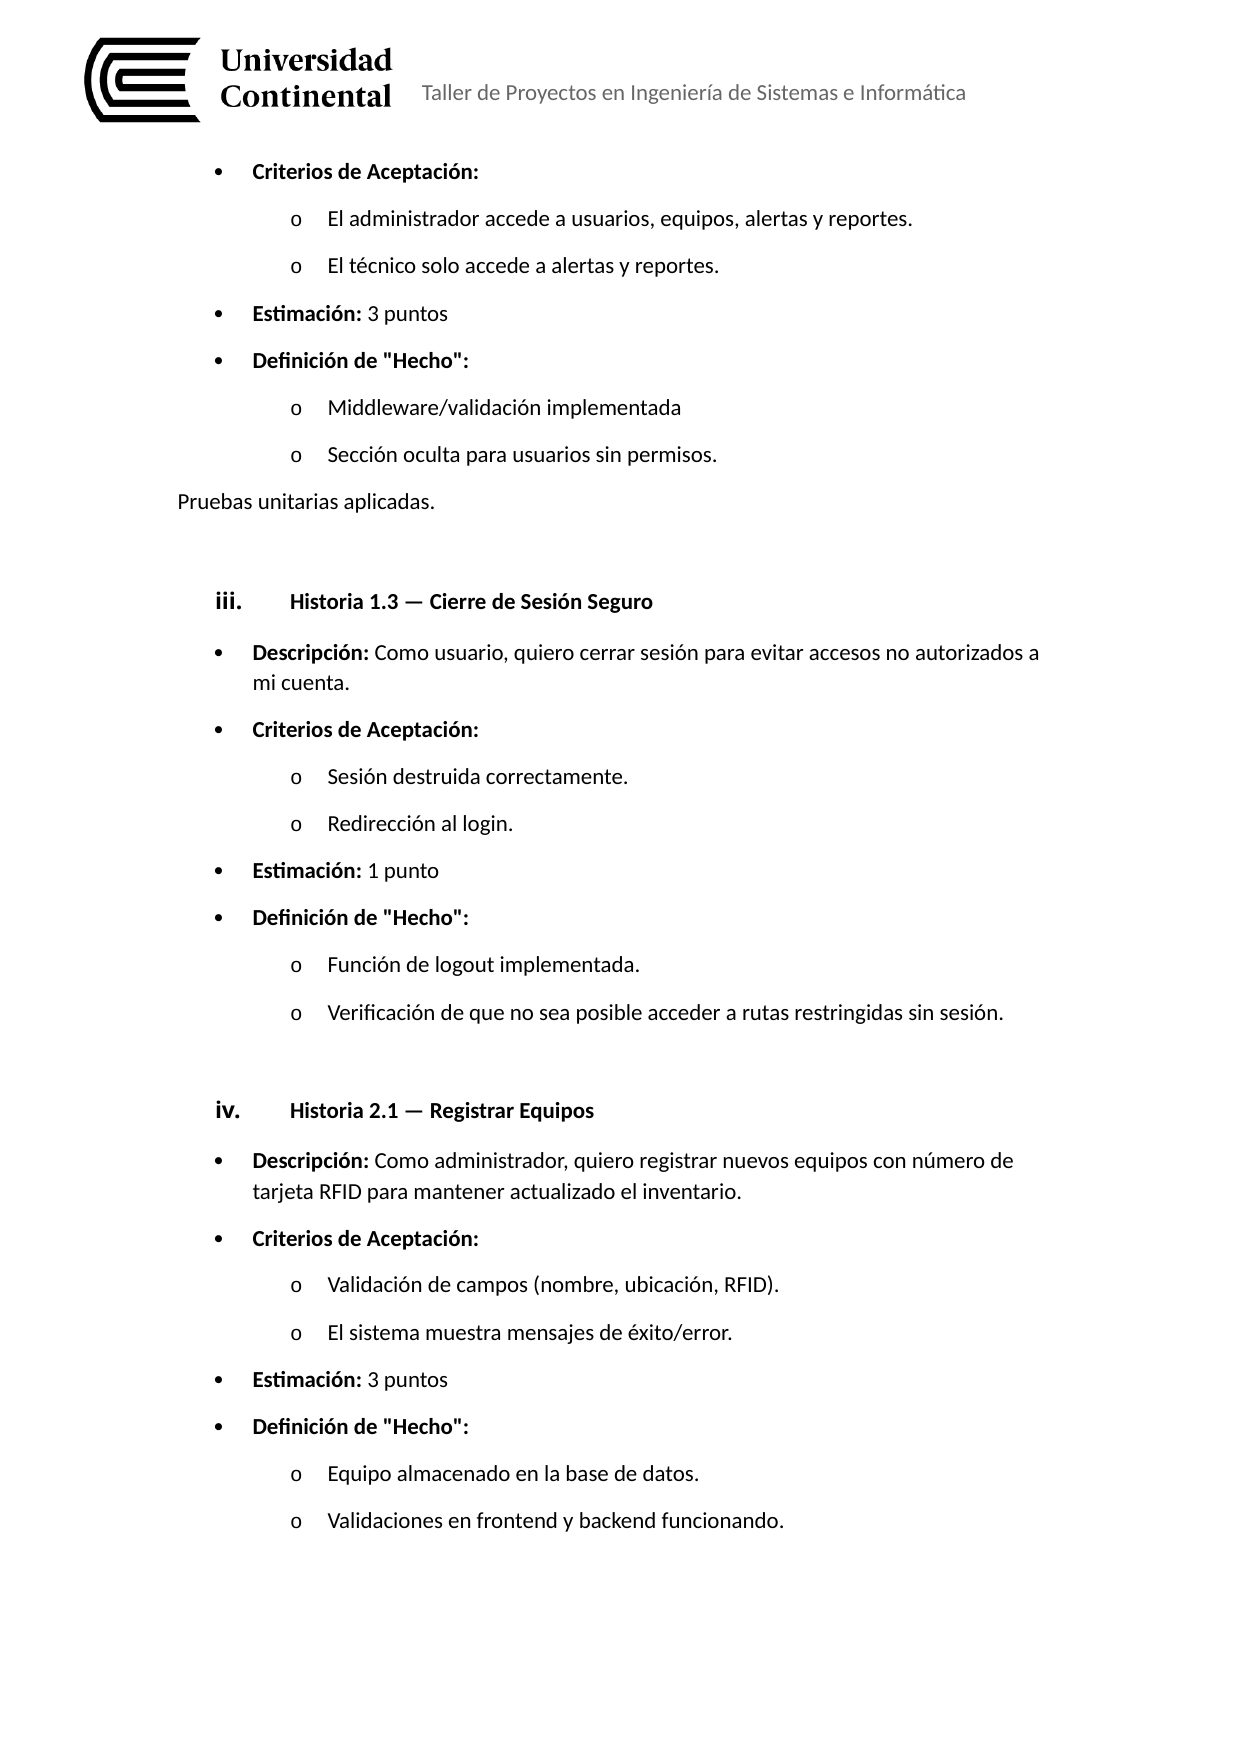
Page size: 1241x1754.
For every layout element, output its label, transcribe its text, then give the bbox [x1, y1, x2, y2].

list Middleware/validación implementada [290, 393, 1063, 421]
list Validaciones en frontend y backend funcionando. [290, 1506, 1063, 1535]
list Redirección al login. [290, 809, 1063, 838]
list Descripción: Como usuario, quiero cerrar sesión para evitar accesos no autorizados a mi cuenta. [215, 638, 1063, 696]
list El sistema muestra mensajes de éxito/error. [290, 1318, 1063, 1346]
list Validación de campos (nombre, ubicación, RFID). [290, 1271, 1063, 1299]
list Equipo almacenado en la base de datos. [290, 1459, 1063, 1488]
list Definición de "Hecho": [215, 1412, 1063, 1440]
list Historia 2.1 — Registrar Equipos [215, 1094, 1063, 1125]
list Definición de "Hecho": [215, 903, 1063, 931]
list Función de logout implementada. [290, 950, 1063, 979]
list Criterios de Aceptación: [215, 157, 1063, 185]
list Historia 1.3 — Cierre de Sesión Seguro [215, 585, 1063, 616]
list Estimación: 1 punto [215, 857, 1063, 884]
list Definición de "Hecho": [215, 346, 1063, 374]
list Sesión destruida correctamente. [290, 762, 1063, 790]
list Estimación: 3 puntos [215, 1365, 1063, 1393]
list Sección oculta para usuarios sin permisos. [290, 440, 1063, 469]
list Estimación: 3 puntos [215, 299, 1063, 327]
text Pruebas unitarias aplicadas. [177, 487, 1063, 516]
list Criterios de Aceptación: [215, 1224, 1063, 1252]
list Criterios de Aceptación: [215, 715, 1063, 743]
list Verificación de que no sea posible acceder a rutas restringidas sin sesión. [290, 998, 1063, 1026]
picture [80, 34, 396, 125]
list Descripción: Como administrador, quiero registrar nuevos equipos con número de tarjeta RFID para mantener actualizado el inventario. [215, 1147, 1063, 1205]
list El técnico solo accede a alertas y reportes. [290, 252, 1063, 280]
list El administrador accede a usuarios, equipos, alertas y reportes. [290, 204, 1063, 233]
